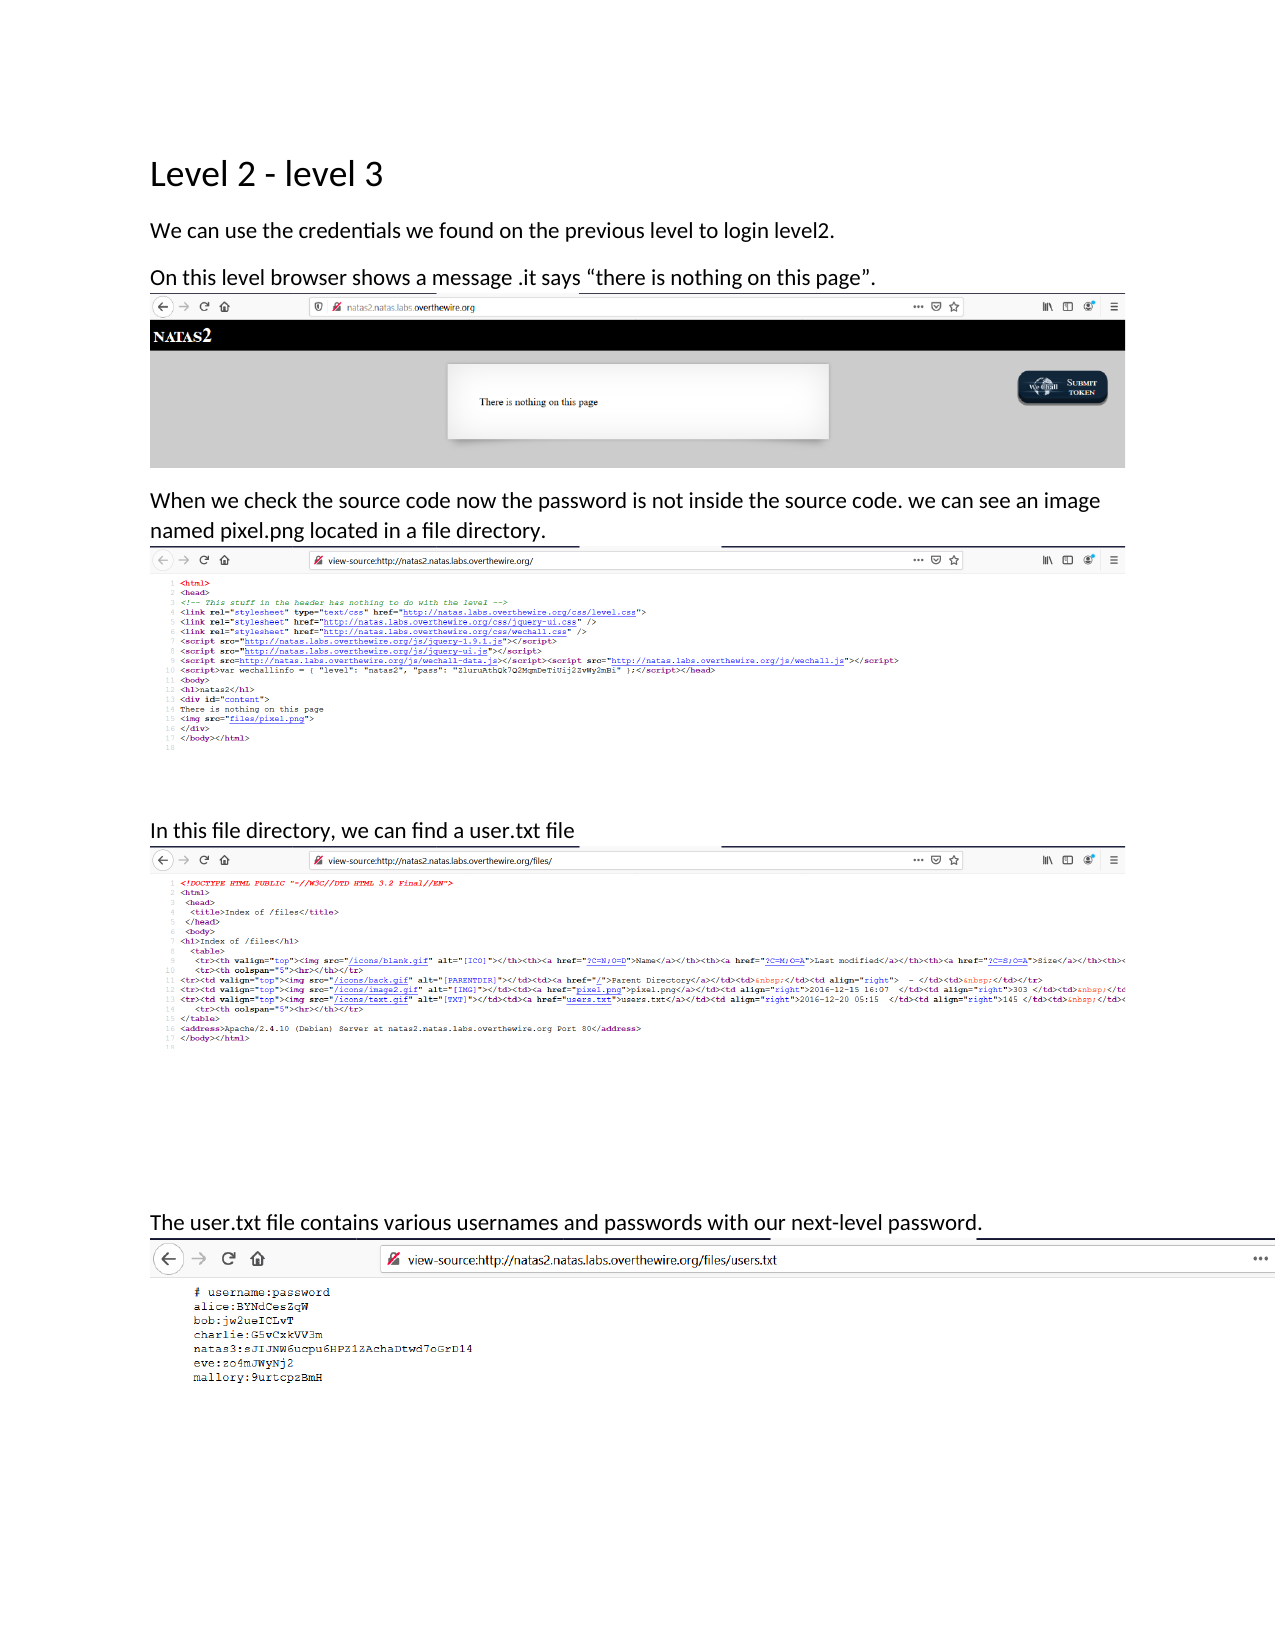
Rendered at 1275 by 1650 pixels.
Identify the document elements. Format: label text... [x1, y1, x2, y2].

picture [150, 846, 1125, 1049]
text Level 2 - level 3 [150, 150, 1125, 196]
picture [150, 546, 1125, 751]
picture [150, 293, 1125, 468]
text In this file directory, we can find a user.txt file [150, 816, 1125, 846]
text We can use the credentials we found on the previous level to login level2. [150, 216, 1125, 244]
text When we check the source code now the password is not inside the source code. we can see an image named pixel.png located in a file directory. [150, 486, 1125, 546]
text The user.txt file contains various usernames and passwords with our next-level password. [150, 1208, 1125, 1238]
picture [150, 1238, 1275, 1390]
text On this level browser shows a message .it says “there is nothing on this page”. [150, 263, 1125, 293]
